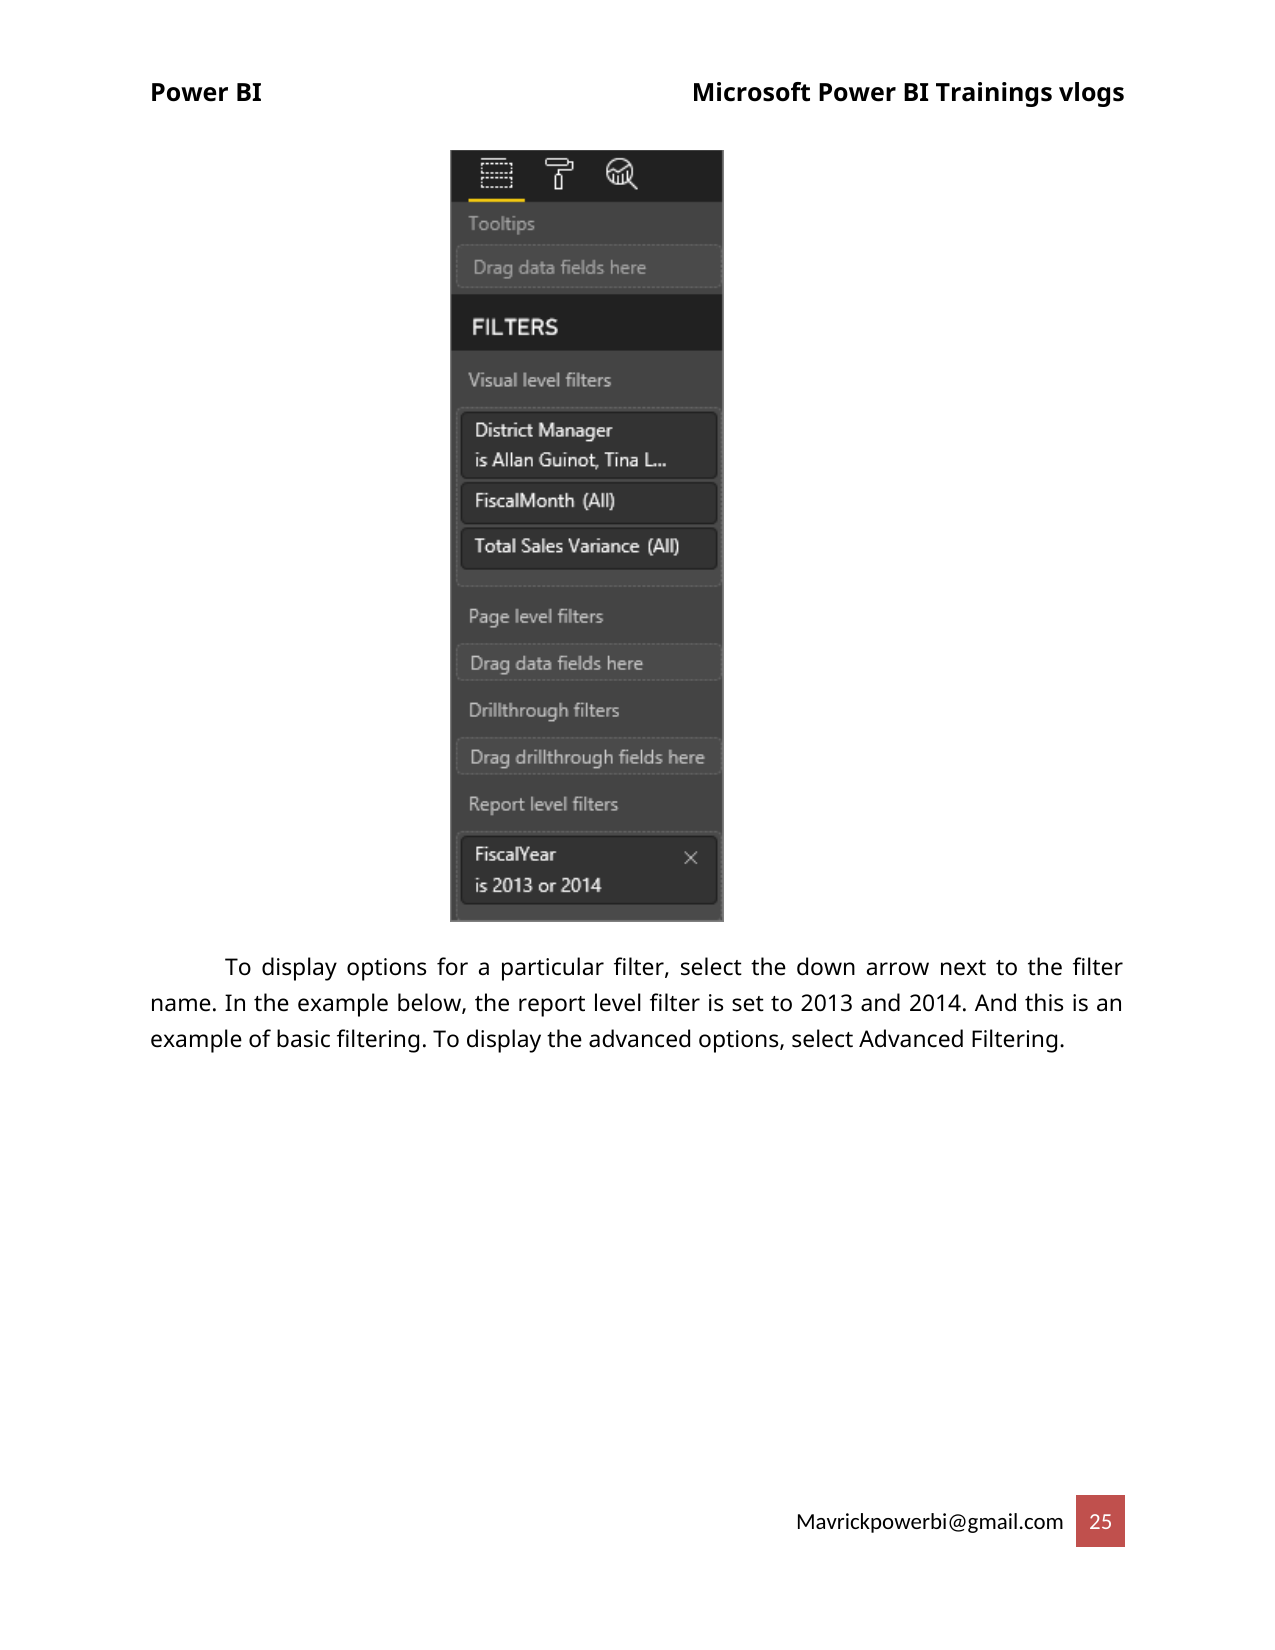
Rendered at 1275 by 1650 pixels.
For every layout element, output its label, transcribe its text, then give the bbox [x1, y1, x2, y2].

text To display options for a particular filter, select the down arrow next to the filter name. In the example below, the report level filter is set to 2013 and 2014. And this is an example of basic filtering. To display the advanced options, select Advanced Filtering. [150, 951, 1125, 1054]
picture [450, 150, 724, 922]
